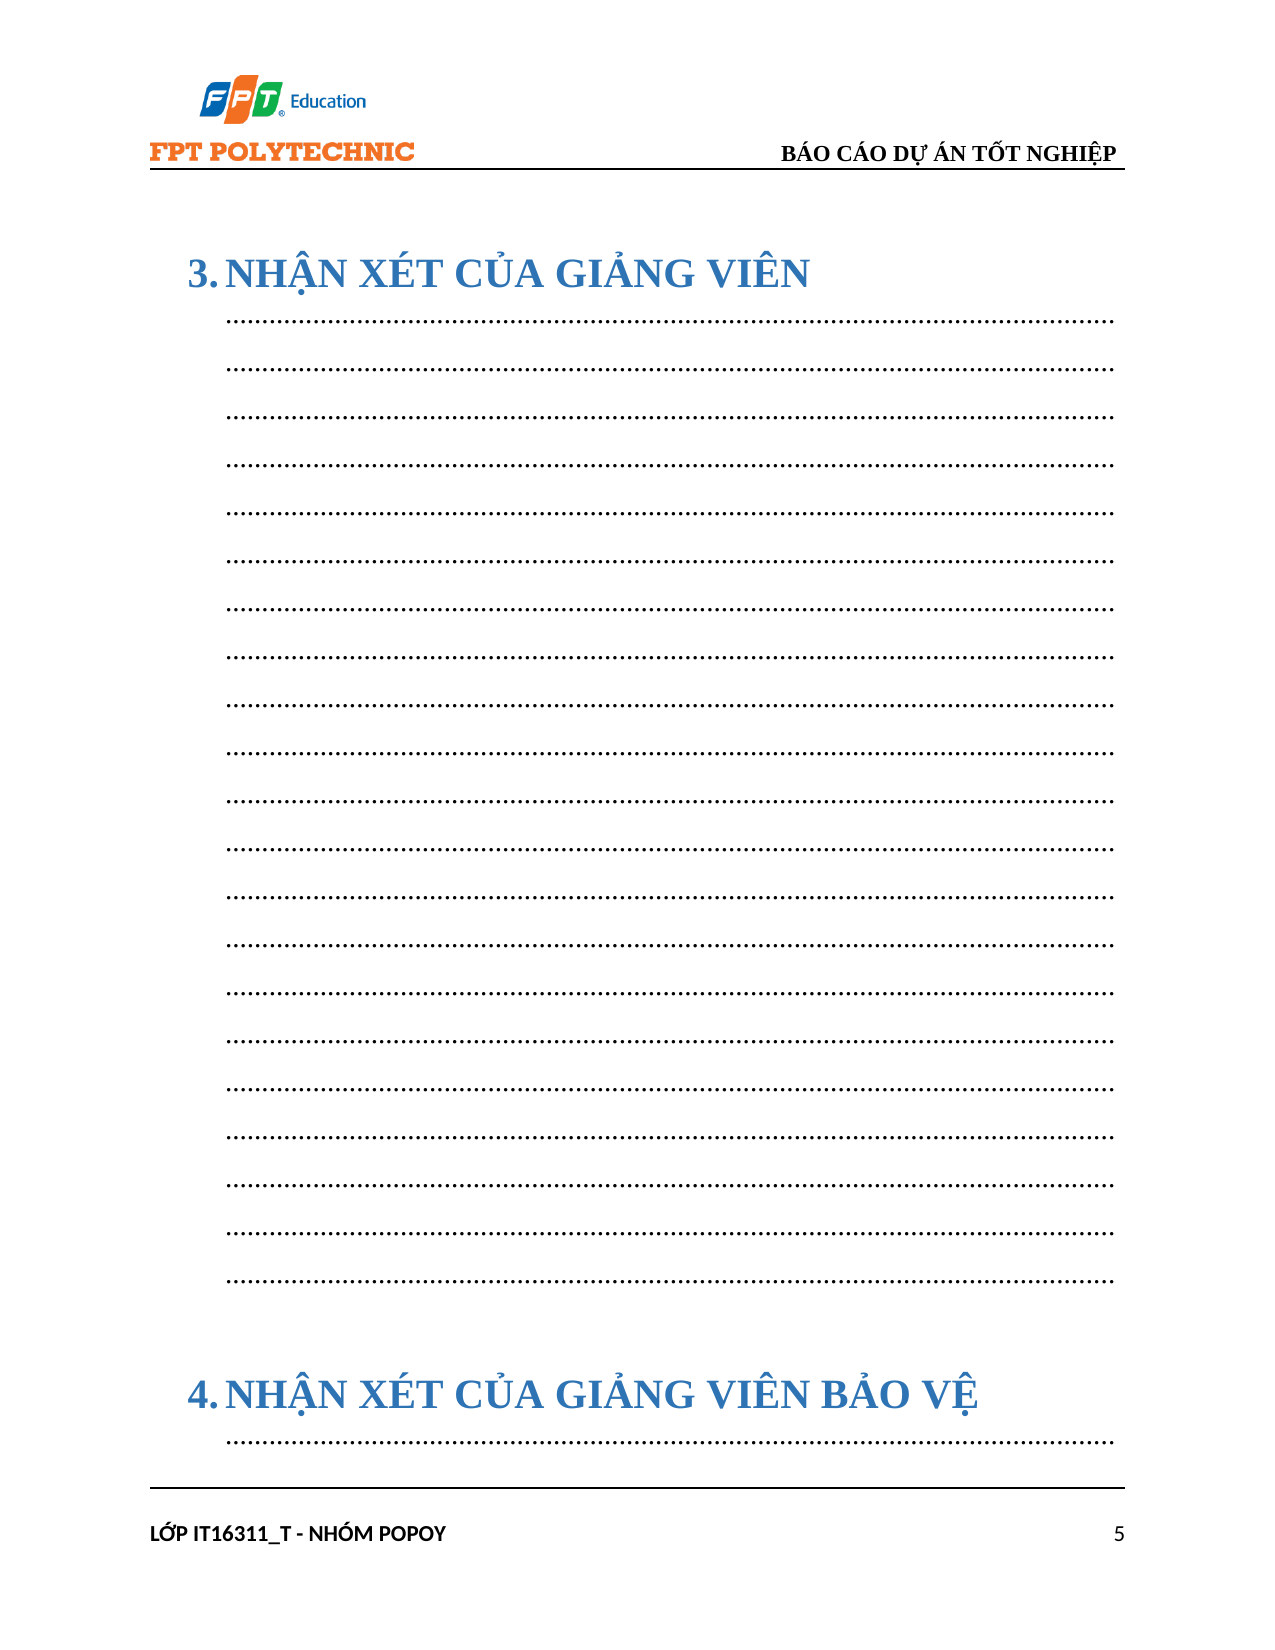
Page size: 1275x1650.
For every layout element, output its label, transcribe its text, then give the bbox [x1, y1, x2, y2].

subtitle NHẬN XÉT CỦA GIẢNG VIÊN [187, 248, 1125, 296]
subtitle NHẬN XÉT CỦA GIẢNG VIÊN BẢO VỆ [187, 1369, 1125, 1417]
picture [150, 75, 415, 161]
